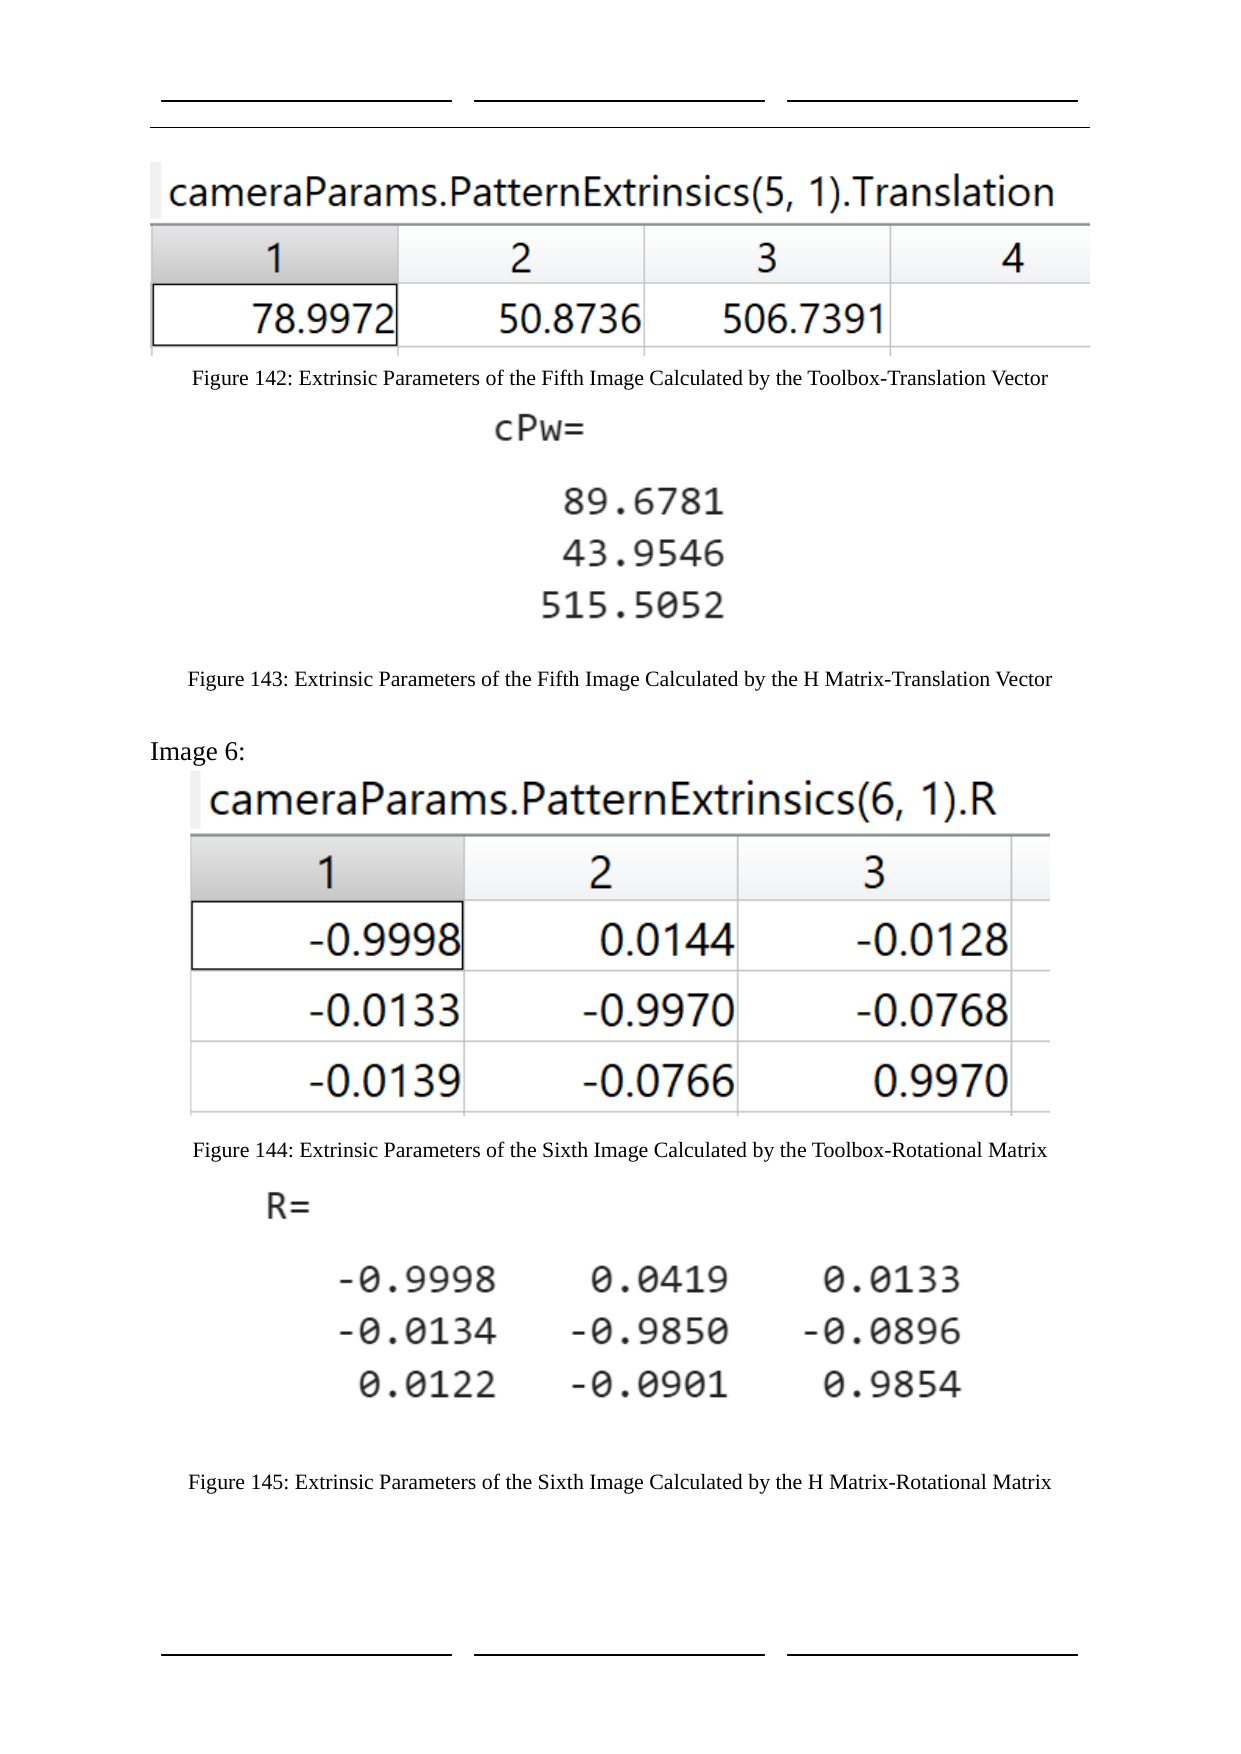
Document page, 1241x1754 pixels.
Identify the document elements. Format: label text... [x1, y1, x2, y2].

text Figure 145: Extrinsic Parameters of the Sixth Image Calculated by the H Matrix-Rotational Matrix [150, 1466, 1090, 1498]
picture [150, 162, 1091, 356]
text Figure 144: Extrinsic Parameters of the Sixth Image Calculated by the Toolbox-Rotational Matrix [150, 1133, 1090, 1166]
text Figure 142: Extrinsic Parameters of the Fifth Image Calculated by the Toolbox-Translation Vector [150, 356, 1090, 394]
picture [190, 771, 1050, 1116]
text Figure 143: Extrinsic Parameters of the Fifth Image Calculated by the H Matrix-Translation Vector [150, 662, 1090, 694]
text Image 6: [150, 734, 1090, 767]
picture [467, 398, 774, 645]
picture [234, 1169, 1007, 1432]
